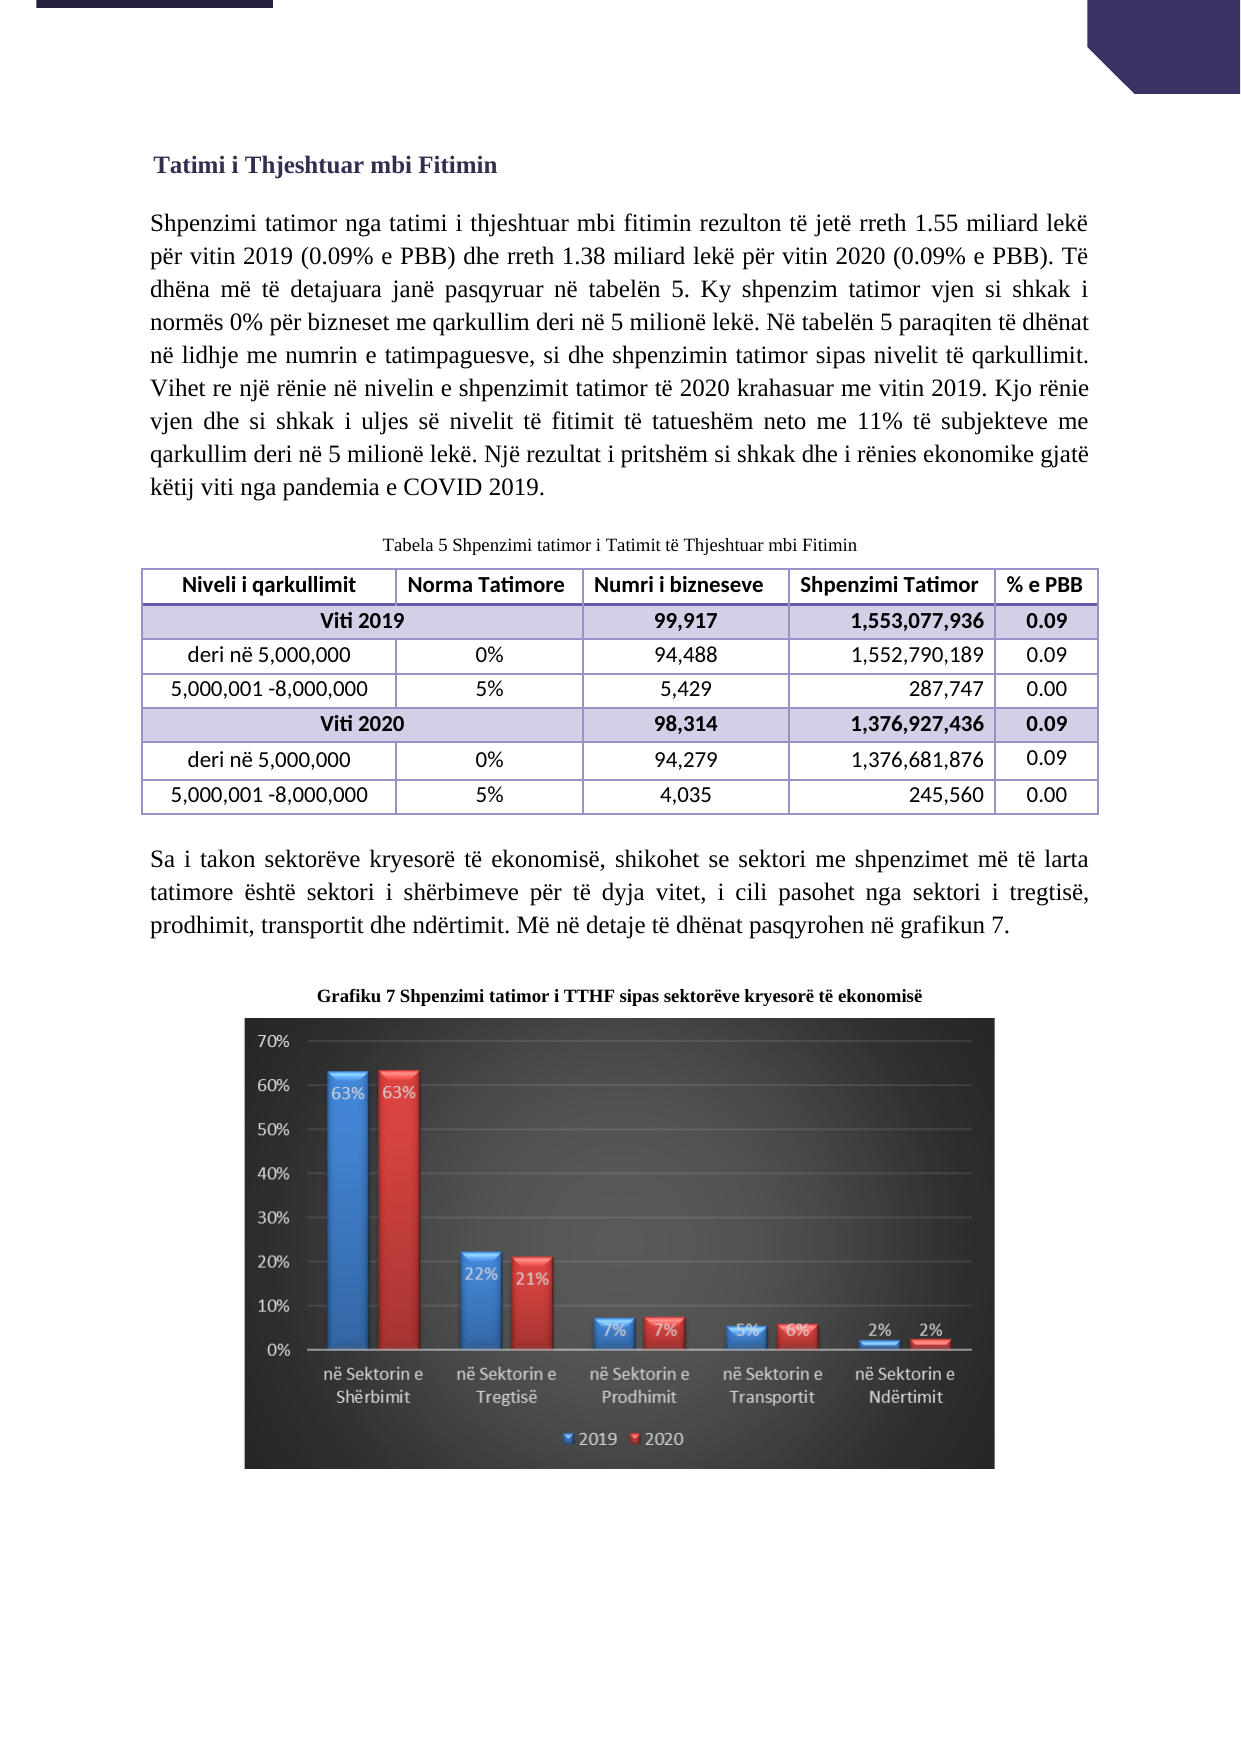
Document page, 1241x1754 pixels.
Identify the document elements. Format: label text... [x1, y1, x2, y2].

table_header Niveli i qarkullimit [143, 570, 395, 603]
text Shpenzimi tatimor nga tatimi i thjeshtuar mbi fitimin rezulton të jetë rreth 1.55 miliard lekë për vitin 2019 (0.09% e PBB) dhe rreth 1.38 miliard lekë për vitin 2020 (0.09% e PBB). Të dhëna më të detajuara janë pasqyruar në tabelën 5. Ky shpenzim tatimor vjen si shkak i normës 0% për bizneset me qarkullim deri në 5 milionë lekë. Në tabelën 5 paraqiten të dhënat në lidhje me numrin e tatimpaguesve, si dhe shpenzimin tatimor sipas nivelit të qarkullimit. Vihet re një rënie në nivelin e shpenzimit tatimor të 2020 krahasuar me vitin 2019. Kjo rënie vjen dhe si shkak i uljes së nivelit të fitimit të tatueshëm neto me 11% të subjekteve me qarkullim deri në 5 milionë lekë. Një rezultat i pritshëm si shkak dhe i rënies ekonomike gjatë këtij viti nga pandemia e COVID 2019. [150, 208, 1090, 501]
table_cell 5% [397, 781, 582, 813]
text Tabela 5 Shpenzimi tatimor i Tatimit të Thjeshtuar mbi Fitimin [150, 534, 1090, 556]
table_header Shpenzimi Tatimor [790, 570, 994, 603]
table_cell 0.09 [996, 640, 1097, 672]
table_cell 287,747 [790, 675, 994, 707]
table_cell 5,429 [584, 675, 788, 707]
table_cell 94,279 [584, 743, 788, 778]
subtitle Tatimi i Thjeshtuar mbi Fitimin [153, 150, 1087, 179]
table_cell 99,917 [584, 606, 788, 638]
table_cell 5,000,001 -8,000,000 [143, 781, 395, 813]
table_cell Viti 2019 [143, 606, 582, 638]
table_header Numri i bizneseve [584, 570, 788, 603]
table_header Norma Tatimore [397, 570, 582, 603]
table_cell 5,000,001 -8,000,000 [143, 675, 395, 707]
table_cell 245,560 [790, 781, 994, 813]
table_cell 0% [397, 743, 582, 778]
text Sa i takon sektorëve kryesorë të ekonomisë, shikohet se sektori me shpenzimet më të larta tatimore është sektori i shërbimeve për të dyja vitet, i cili pasohet nga sektori i tregtisë, prodhimit, transportit dhe ndërtimit. Më në detaje të dhënat pasqyrohen në grafikun 7. [150, 844, 1090, 939]
table_cell [150, 1019, 1089, 1473]
table_cell 4,035 [584, 781, 788, 813]
table_header Grafiku 7 Shpenzimi tatimor i TTHF sipas sektorëve kryesorë të ekonomisë [150, 973, 1089, 1019]
table_cell Viti 2020 [143, 709, 582, 741]
table_cell 0.00 [996, 675, 1097, 707]
table_cell deri në 5,000,000 [143, 743, 395, 778]
table_cell 5% [397, 675, 582, 707]
table_cell 0% [397, 640, 582, 672]
table_cell deri në 5,000,000 [143, 640, 395, 672]
table_cell 0.00 [996, 781, 1097, 813]
table_cell 0.09 [996, 709, 1097, 741]
table_cell 0.09 [996, 606, 1097, 638]
table_cell 0.09 [996, 743, 1097, 778]
table_cell 94,488 [584, 640, 788, 672]
table_header % e PBB [996, 570, 1097, 603]
table_cell 1,552,790,189 [790, 640, 994, 672]
table_cell 1,553,077,936 [790, 606, 994, 638]
table_cell 1,376,927,436 [790, 709, 994, 741]
table_cell 98,314 [584, 709, 788, 741]
picture [244, 1018, 995, 1469]
table_cell 1,376,681,876 [790, 743, 994, 778]
